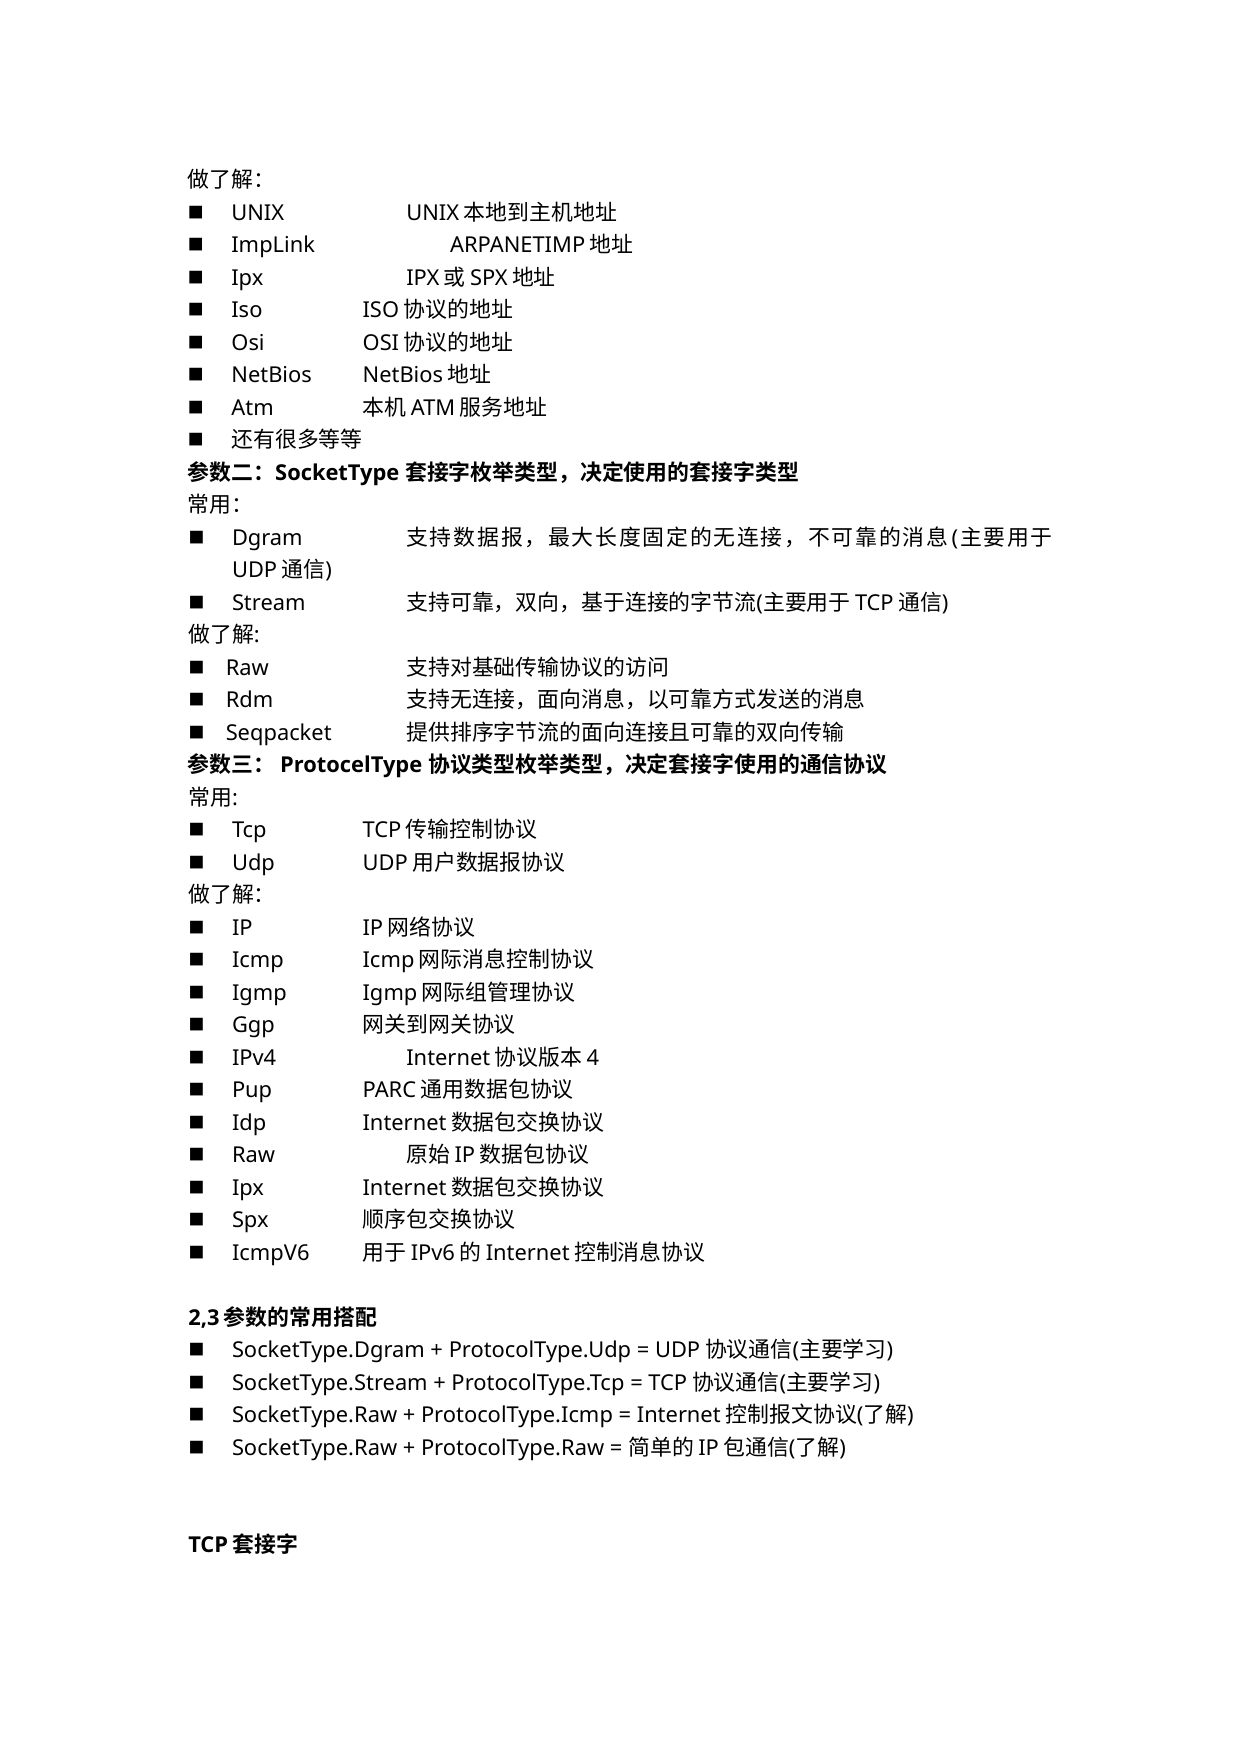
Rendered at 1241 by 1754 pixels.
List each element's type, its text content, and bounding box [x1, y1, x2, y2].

list Osi OSI协议的地址 [187, 324, 1053, 357]
list SocketType.Dgram + ProtocolType.Udp = UDP协议通信(主要学习) [188, 1332, 1053, 1364]
list SocketType.Raw + ProtocolType.Icmp = Internet控制报文协议(了解) [188, 1397, 1053, 1429]
list IP IP网络协议 [188, 909, 1053, 942]
list Iso ISO协议的地址 [187, 292, 1053, 324]
list SocketType.Stream + ProtocolType.Tcp = TCP协议通信(主要学习) [188, 1364, 1053, 1397]
list Atm 本机ATM服务地址 [187, 389, 1053, 422]
list IcmpV6 用于IPv6的Internet控制消息协议 [188, 1234, 1053, 1267]
list Dgram 支持数据报，最大长度固定的无连接，不可靠的消息(主要用于UDP通信) [188, 519, 1053, 584]
list IPv4 Internet协议版本4 [188, 1039, 1053, 1072]
list NetBios NetBios地址 [187, 357, 1053, 389]
list Ipx IPX或SPX地址 [187, 259, 1053, 292]
list Stream 支持可靠，双向，基于连接的字节流(主要用于TCP通信) [188, 584, 1053, 617]
text TCP套接字 [188, 1527, 1053, 1559]
text 参数二：SocketType 套接字枚举类型，决定使用的套接字类型 [187, 454, 1053, 487]
text 做了解： [187, 162, 1053, 194]
text 2,3参数的常用搭配 [188, 1299, 1053, 1332]
list Pup PARC通用数据包协议 [188, 1072, 1053, 1104]
list Spx 顺序包交换协议 [188, 1202, 1053, 1234]
list SocketType.Raw + ProtocolType.Raw = 简单的IP包通信(了解) [188, 1429, 1053, 1462]
text 常用： [187, 487, 1053, 519]
text 做了解： [188, 877, 1053, 909]
list Udp UDP用户数据报协议 [188, 844, 1053, 877]
list 做了解: [188, 617, 1053, 649]
list 还有很多等等 [187, 422, 1053, 454]
text 常用: [188, 779, 1053, 812]
list ImpLink ARPANETIMP地址 [187, 227, 1053, 259]
list Ggp 网关到网关协议 [188, 1007, 1053, 1039]
list Seqpacket 提供排序字节流的面向连接且可靠的双向传输 [188, 714, 1053, 747]
list Ipx Internet数据包交换协议 [188, 1169, 1053, 1202]
text 参数三： ProtocelType 协议类型枚举类型，决定套接字使用的通信协议 [187, 747, 1053, 779]
list Igmp Igmp网际组管理协议 [188, 974, 1053, 1007]
list UNIX UNIX本地到主机地址 [187, 194, 1053, 227]
list Raw 原始IP数据包协议 [188, 1137, 1053, 1169]
list Rdm 支持无连接，面向消息，以可靠方式发送的消息 [188, 682, 1053, 714]
list Tcp TCP传输控制协议 [188, 812, 1053, 844]
list Idp Internet数据包交换协议 [188, 1104, 1053, 1137]
list Raw 支持对基础传输协议的访问 [188, 649, 1053, 682]
list Icmp Icmp网际消息控制协议 [188, 942, 1053, 974]
